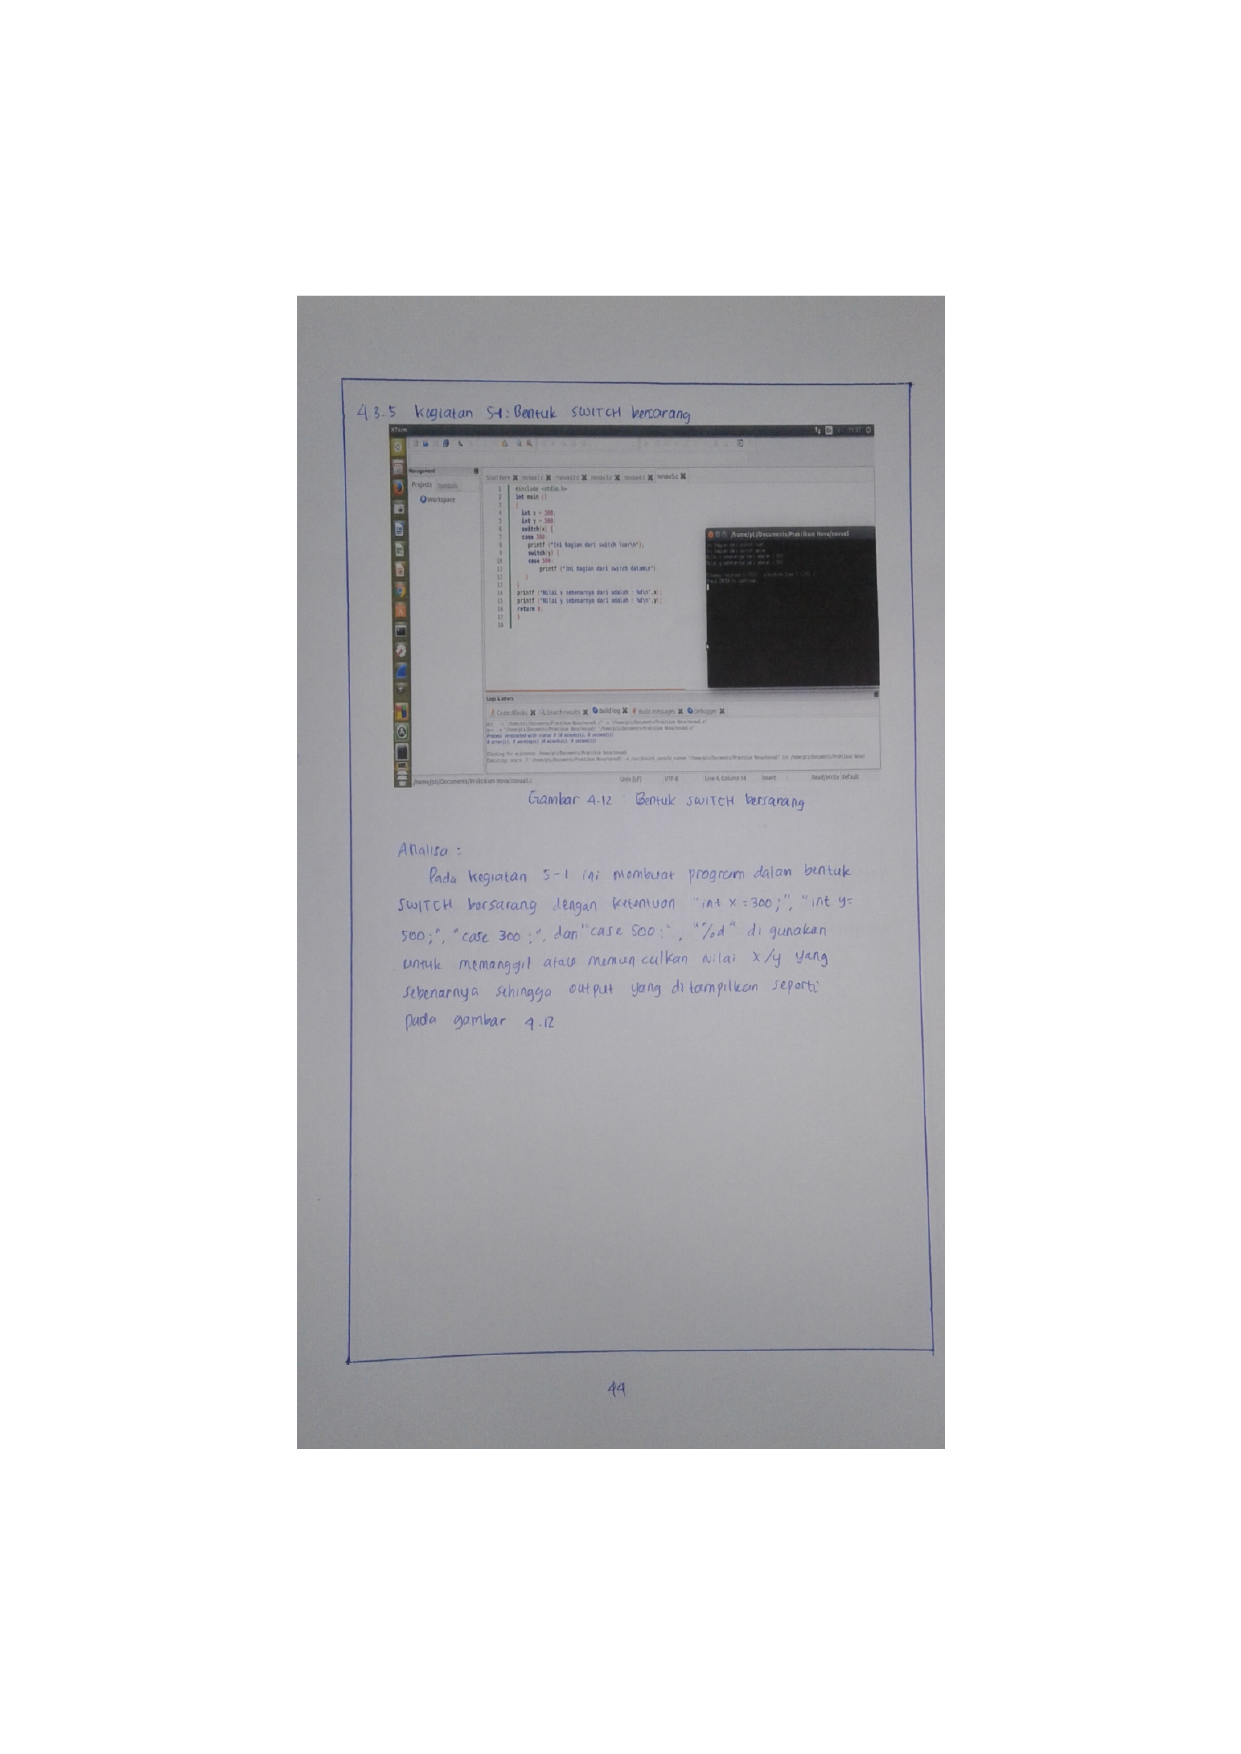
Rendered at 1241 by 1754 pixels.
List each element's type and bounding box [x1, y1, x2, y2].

picture [297, 297, 945, 1449]
